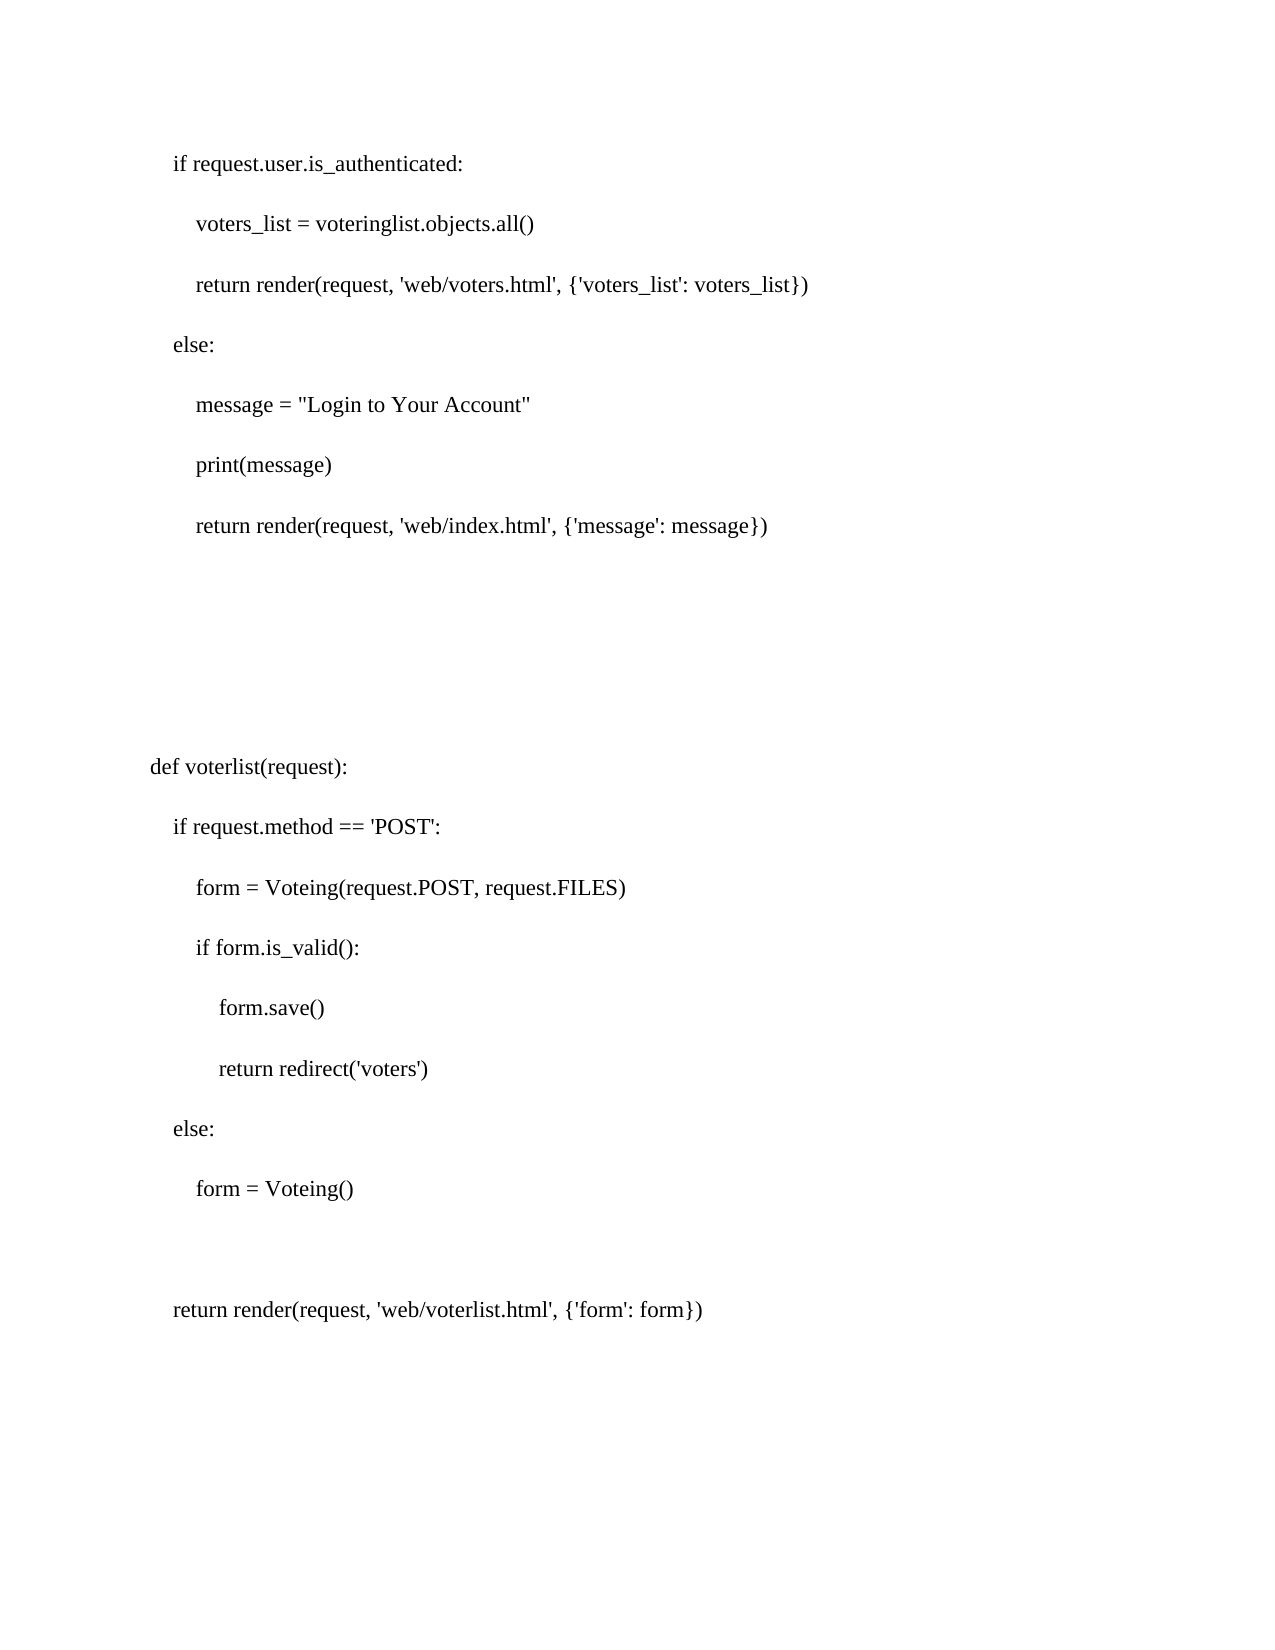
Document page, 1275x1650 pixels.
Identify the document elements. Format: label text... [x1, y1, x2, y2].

text return render(request, 'web/index.html', {'message': message}) [150, 512, 1125, 538]
text def voterlist(request): [150, 753, 1125, 779]
text return render(request, 'web/voters.html', {'voters_list': voters_list}) [150, 271, 1125, 297]
text if request.user.is_authenticated: [150, 150, 1125, 176]
text form = Voteing() [150, 1175, 1125, 1202]
text message = "Login to Your Account" [150, 391, 1125, 418]
text if form.is_valid(): [150, 934, 1125, 960]
text else: [150, 1115, 1125, 1141]
text return render(request, 'web/voterlist.html', {'form': form}) [150, 1296, 1125, 1322]
text form.save() [150, 994, 1125, 1021]
text form = Voteing(request.POST, request.FILES) [150, 874, 1125, 900]
text else: [150, 331, 1125, 357]
text return redirect('voters') [150, 1055, 1125, 1081]
text print(message) [150, 452, 1125, 478]
text voters_list = voteringlist.objects.all() [150, 210, 1125, 237]
text if request.method == 'POST': [150, 813, 1125, 840]
